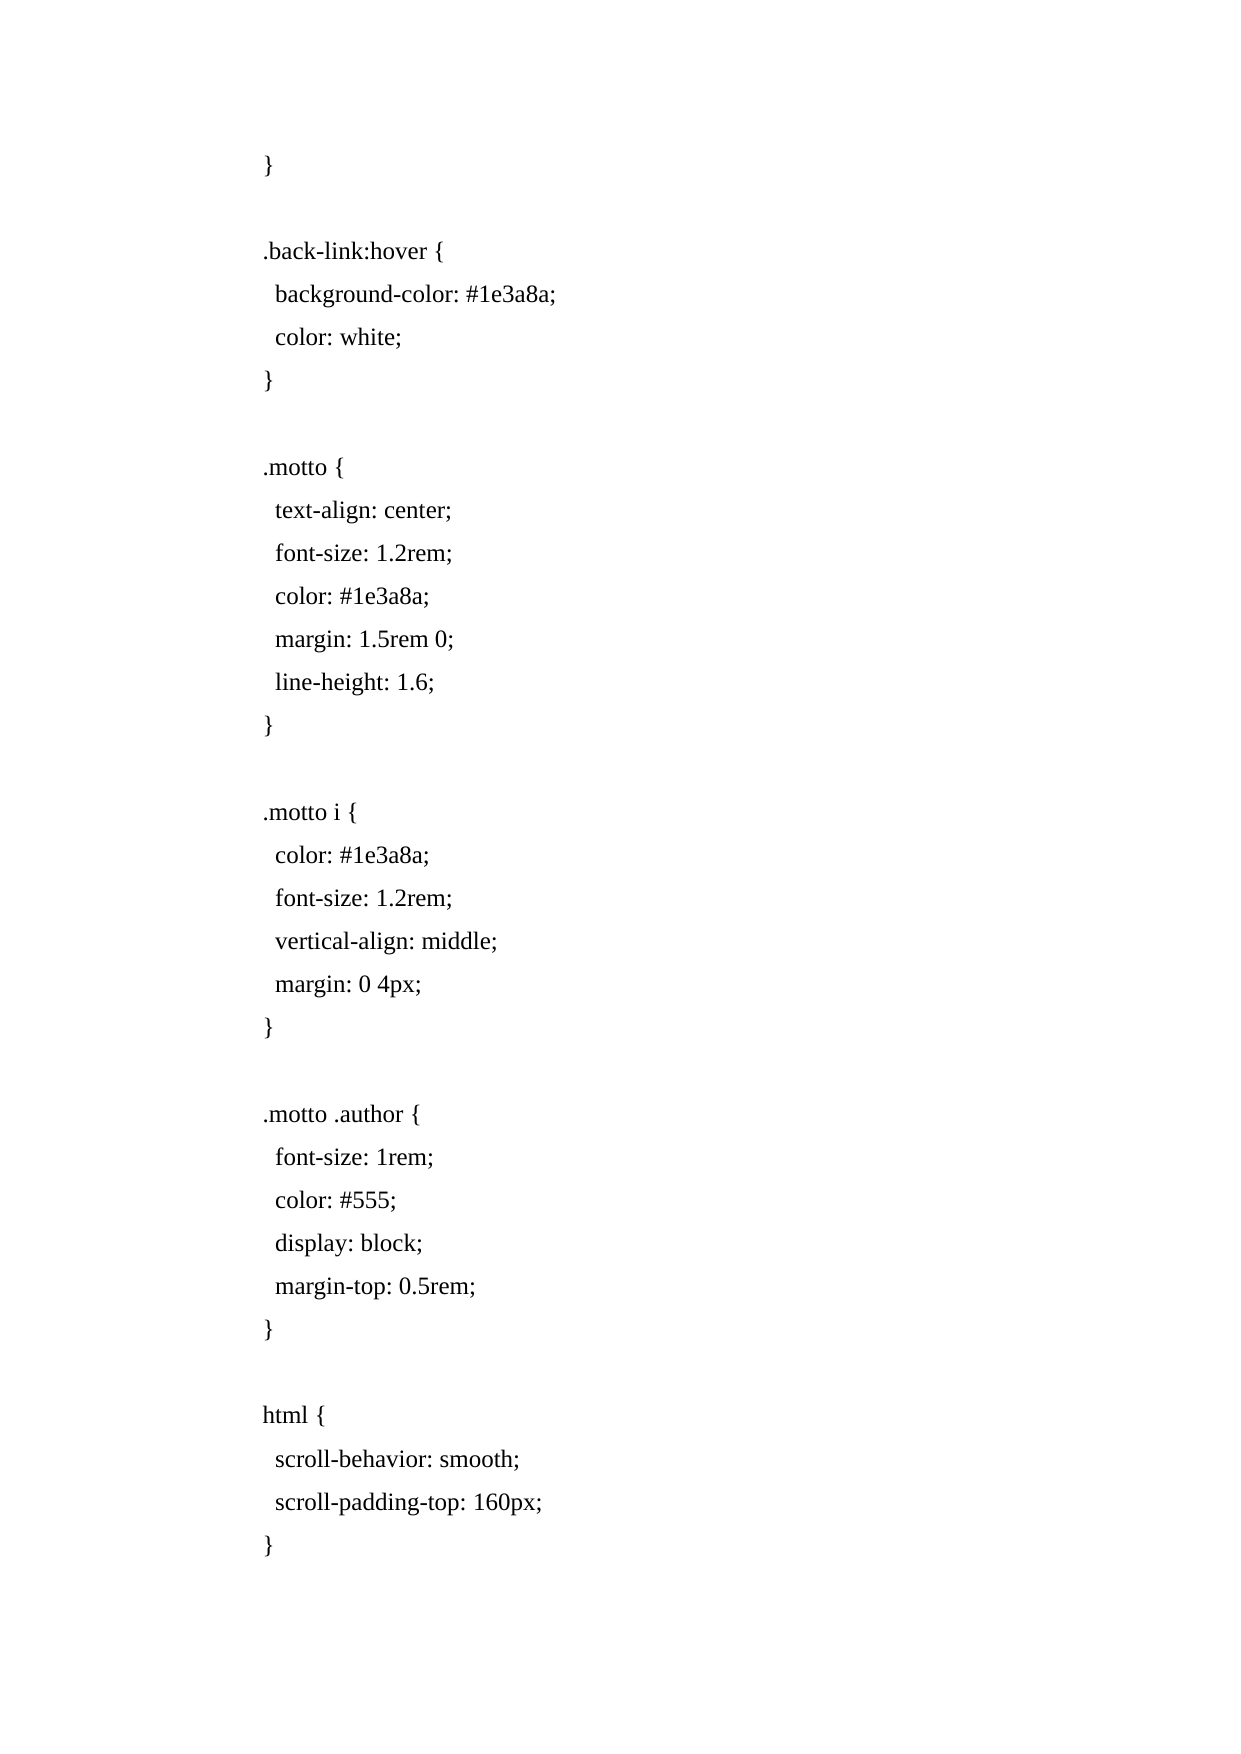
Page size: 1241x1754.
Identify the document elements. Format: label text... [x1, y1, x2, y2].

list vertical-align: middle; [262, 926, 1090, 955]
list } [262, 1012, 1090, 1041]
list } [262, 366, 1090, 394]
list color: #555; [262, 1185, 1090, 1214]
list margin: 1.5rem 0; [262, 624, 1090, 653]
list font-size: 1rem; [262, 1142, 1090, 1171]
list color: #1e3a8a; [262, 581, 1090, 610]
list .motto { [262, 452, 1090, 481]
list .back-link:hover { [262, 236, 1090, 265]
list display: block; [262, 1228, 1090, 1257]
list margin: 0 4px; [262, 969, 1090, 998]
list } [262, 1530, 1090, 1559]
list } [262, 711, 1090, 739]
list } [262, 1314, 1090, 1343]
list scroll-behavior: smooth; [262, 1444, 1090, 1472]
list .motto i { [262, 797, 1090, 826]
list color: white; [262, 322, 1090, 351]
list scroll-padding-top: 160px; [262, 1487, 1090, 1516]
list margin-top: 0.5rem; [262, 1271, 1090, 1300]
list html { [262, 1401, 1090, 1429]
list background-color: #1e3a8a; [262, 279, 1090, 308]
list font-size: 1.2rem; [262, 538, 1090, 567]
list } [262, 150, 1090, 179]
list color: #1e3a8a; [262, 840, 1090, 869]
list line-height: 1.6; [262, 667, 1090, 696]
list .motto .author { [262, 1099, 1090, 1127]
list font-size: 1.2rem; [262, 883, 1090, 912]
list text-align: center; [262, 495, 1090, 524]
